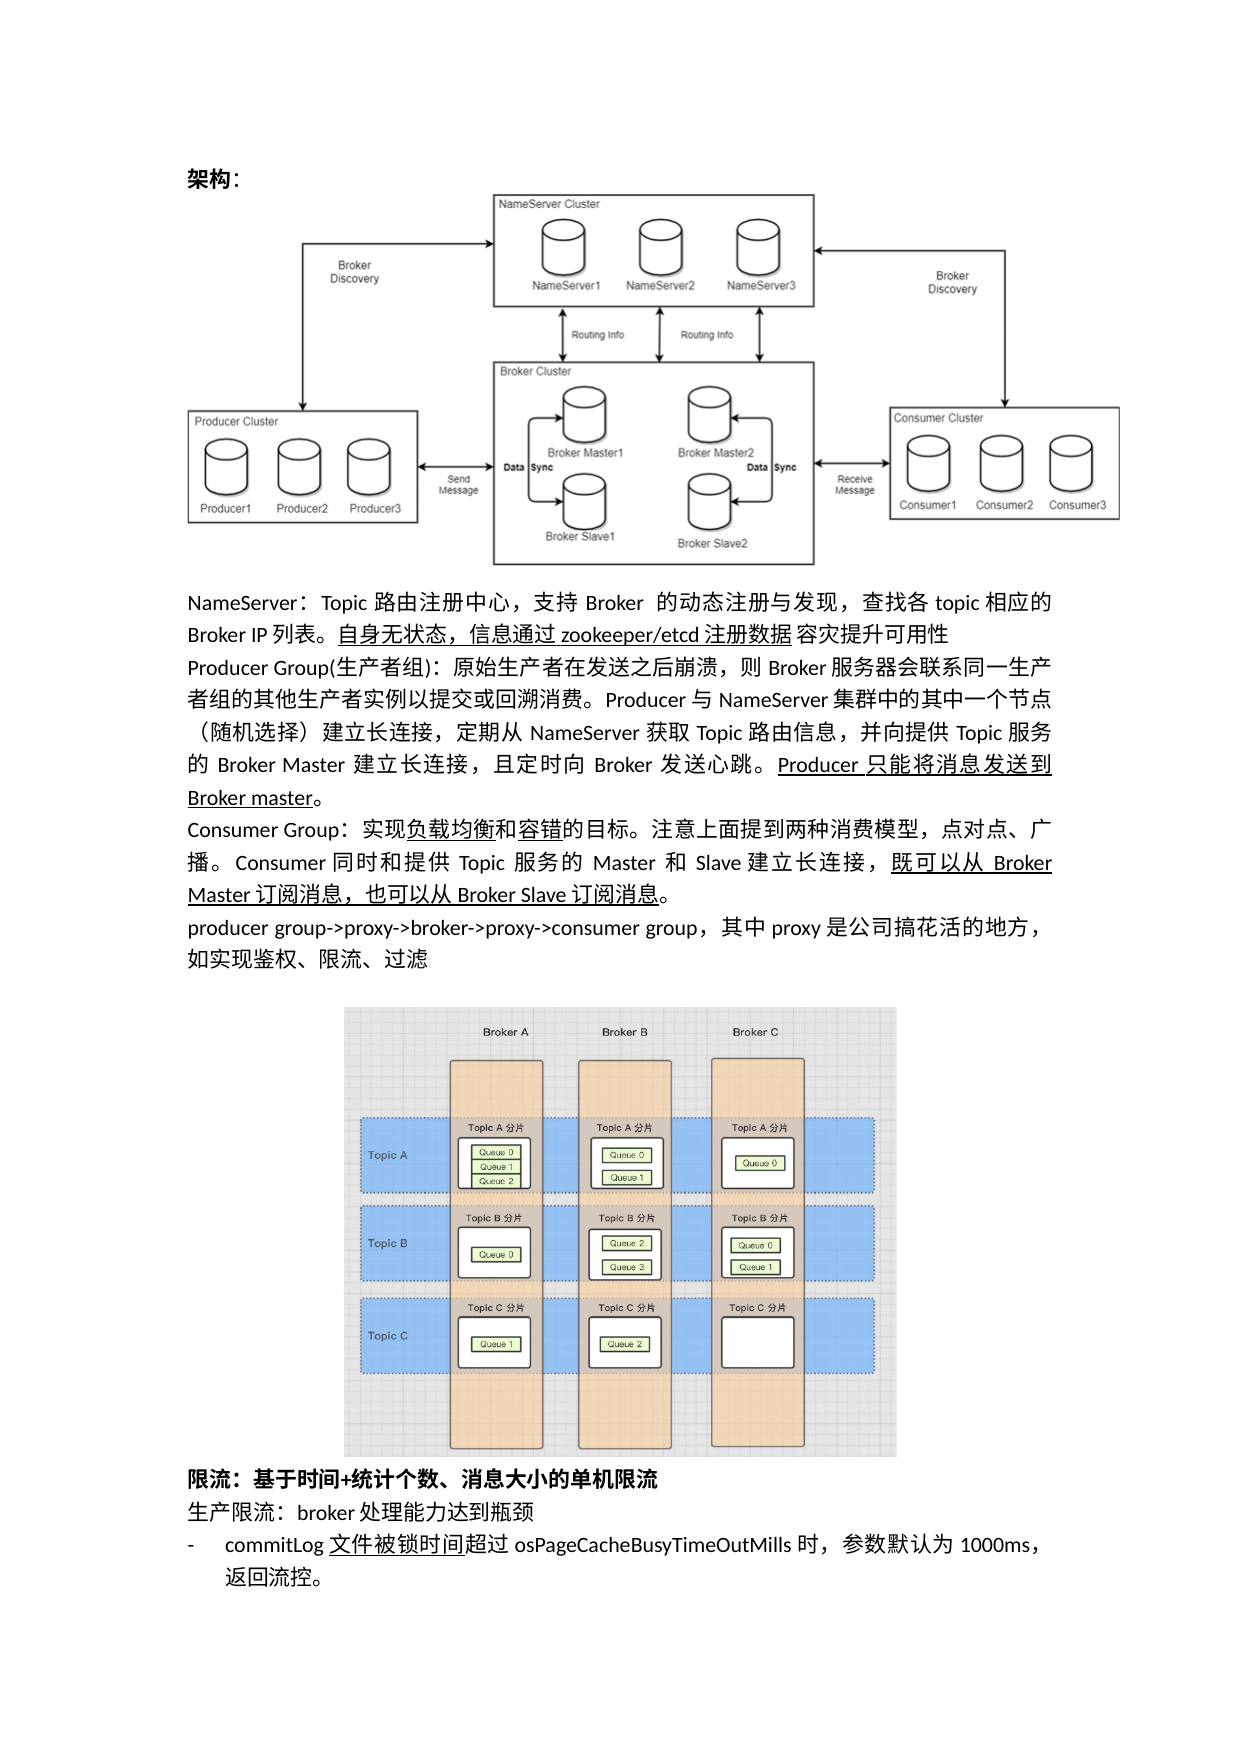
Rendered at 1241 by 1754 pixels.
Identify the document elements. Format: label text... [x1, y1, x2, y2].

text 架构： [187, 162, 1053, 194]
text producer group->proxy->broker->proxy->consumer group，其中proxy是公司搞花活的地方，如实现鉴权、限流、过滤 [187, 909, 1053, 974]
text Producer Group(生产者组)：原始生产者在发送之后崩溃，则Broker服务器会联系同一生产者组的其他生产者实例以提交或回溯消费。Producer 与 NameServer集群中的其中一个节点（随机选择）建立长连接，定期从 NameServer 获取 Topic 路由信息，并向提供 Topic 服务的 Broker Master 建立长连接，且定时向 Broker 发送心跳。​Producer 只能将消息发送到 Broker master。 [187, 649, 1053, 812]
text 限流：基于时间+统计个数、消息大小的单机限流 [187, 1462, 1053, 1494]
picture [187, 194, 1120, 571]
text Consumer Group：实现负载均衡和容错的目标。注意上面提到两种消费模型，点对点、广播。Consumer同时和提供 Topic 服务的 Master 和 Slave建立长连接，既可以从 Broker Master 订阅消息，也可以从 Broker Slave 订阅消息。 [187, 812, 1053, 909]
list commitLog文件被锁时间超过osPageCacheBusyTimeOutMills时，参数默认为1000ms，返回流控。 [187, 1527, 1053, 1592]
text NameServer：Topic 路由注册中心，支持 Broker 的动态注册与发现，查找各topic相应的Broker IP列表。自身无状态，信息通过zookeeper/etcd注册数据 容灾提升可用性 [187, 571, 1053, 649]
picture [343, 1007, 897, 1457]
text 生产限流：broker处理能力达到瓶颈 [187, 1494, 1053, 1527]
